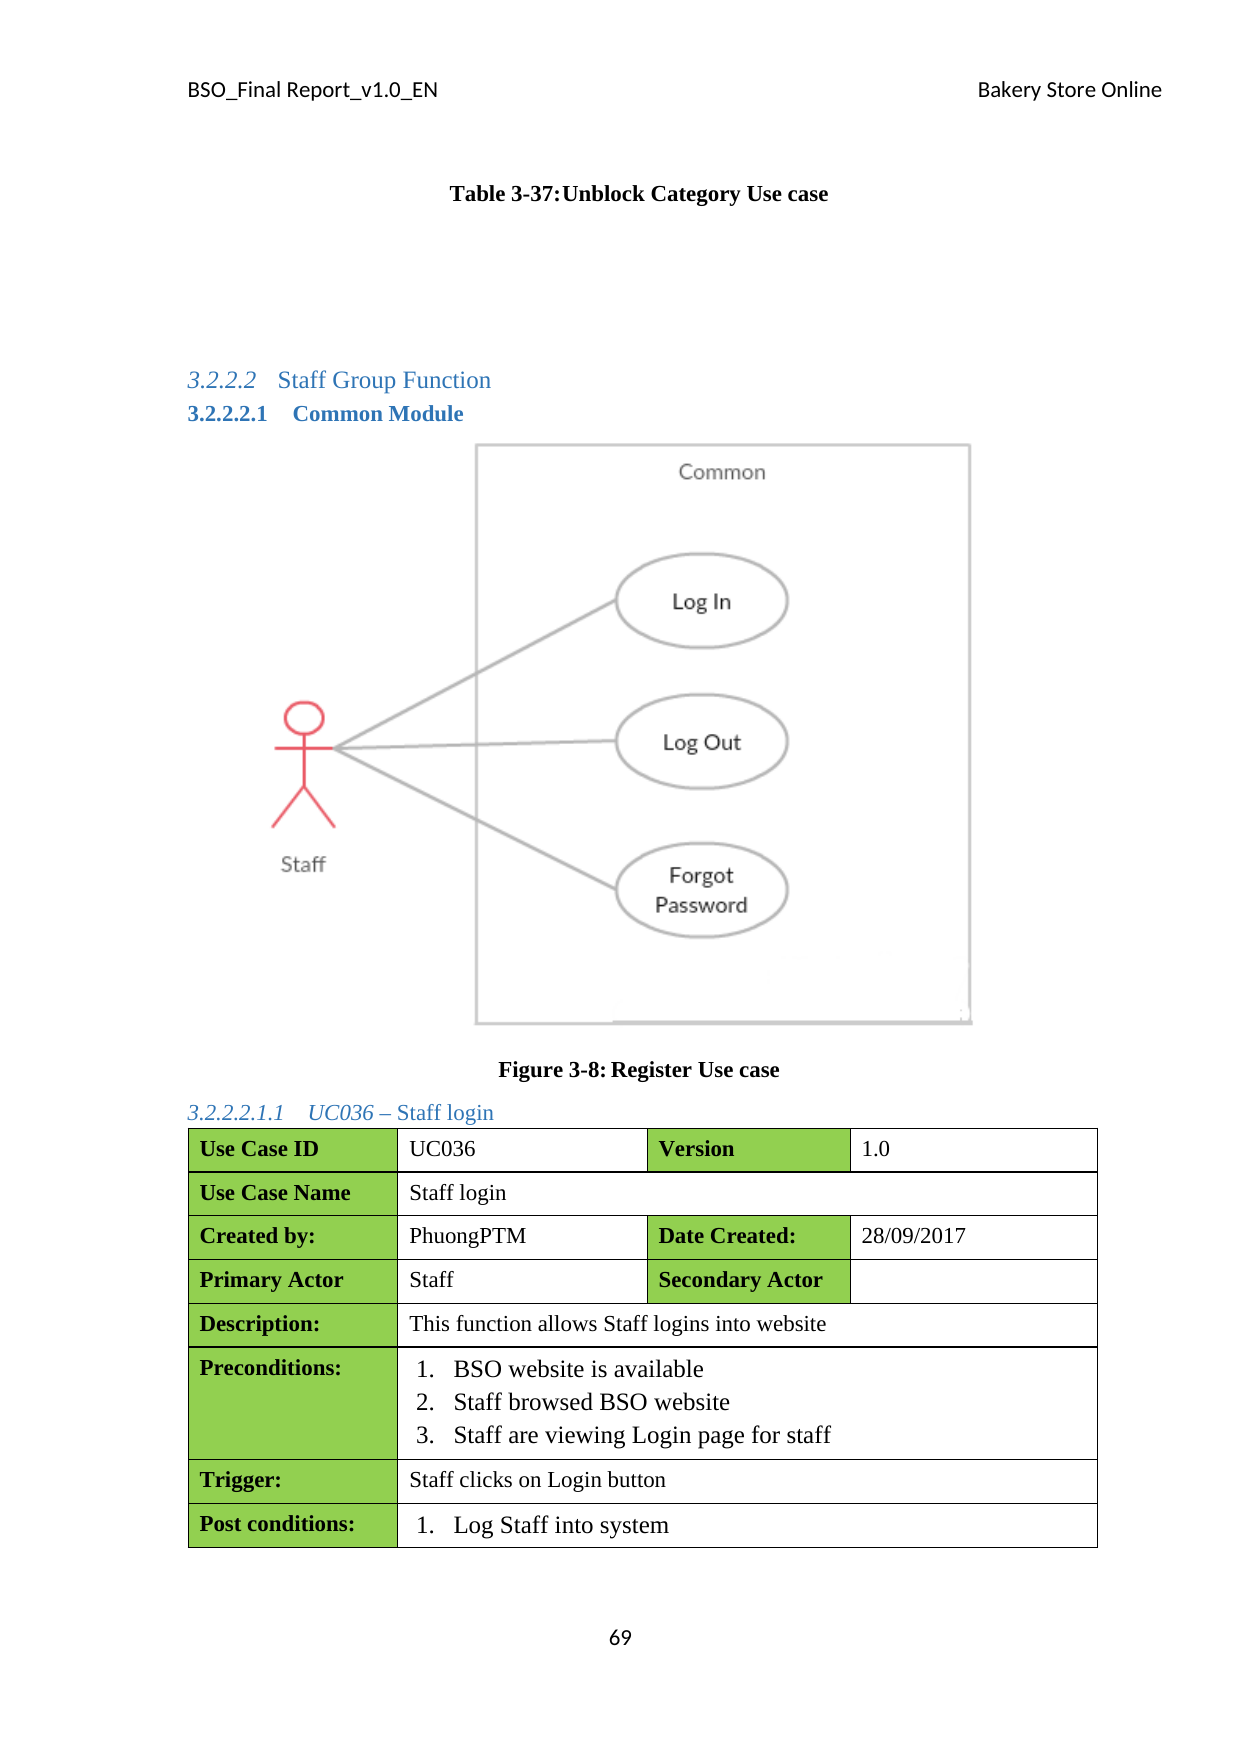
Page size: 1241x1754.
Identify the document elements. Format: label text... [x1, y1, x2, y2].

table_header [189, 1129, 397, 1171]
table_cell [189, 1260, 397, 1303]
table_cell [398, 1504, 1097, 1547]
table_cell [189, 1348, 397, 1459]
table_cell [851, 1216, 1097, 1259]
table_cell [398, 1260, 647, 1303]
picture [256, 428, 984, 1038]
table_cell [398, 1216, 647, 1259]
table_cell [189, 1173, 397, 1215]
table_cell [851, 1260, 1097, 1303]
subtitle UC036 – Staff login [187, 1099, 1053, 1126]
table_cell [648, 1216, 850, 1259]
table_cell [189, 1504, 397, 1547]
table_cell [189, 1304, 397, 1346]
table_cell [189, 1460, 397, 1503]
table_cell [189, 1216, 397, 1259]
subtitle Staff Group Function [187, 365, 1053, 393]
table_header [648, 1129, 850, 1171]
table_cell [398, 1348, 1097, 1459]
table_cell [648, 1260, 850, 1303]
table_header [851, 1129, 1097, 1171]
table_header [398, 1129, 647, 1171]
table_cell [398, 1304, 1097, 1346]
text Register Use case [225, 1057, 1053, 1083]
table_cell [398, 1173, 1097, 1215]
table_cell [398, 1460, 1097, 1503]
subtitle Common Module [187, 400, 1053, 426]
text Unblock Category Use case [225, 180, 1053, 206]
